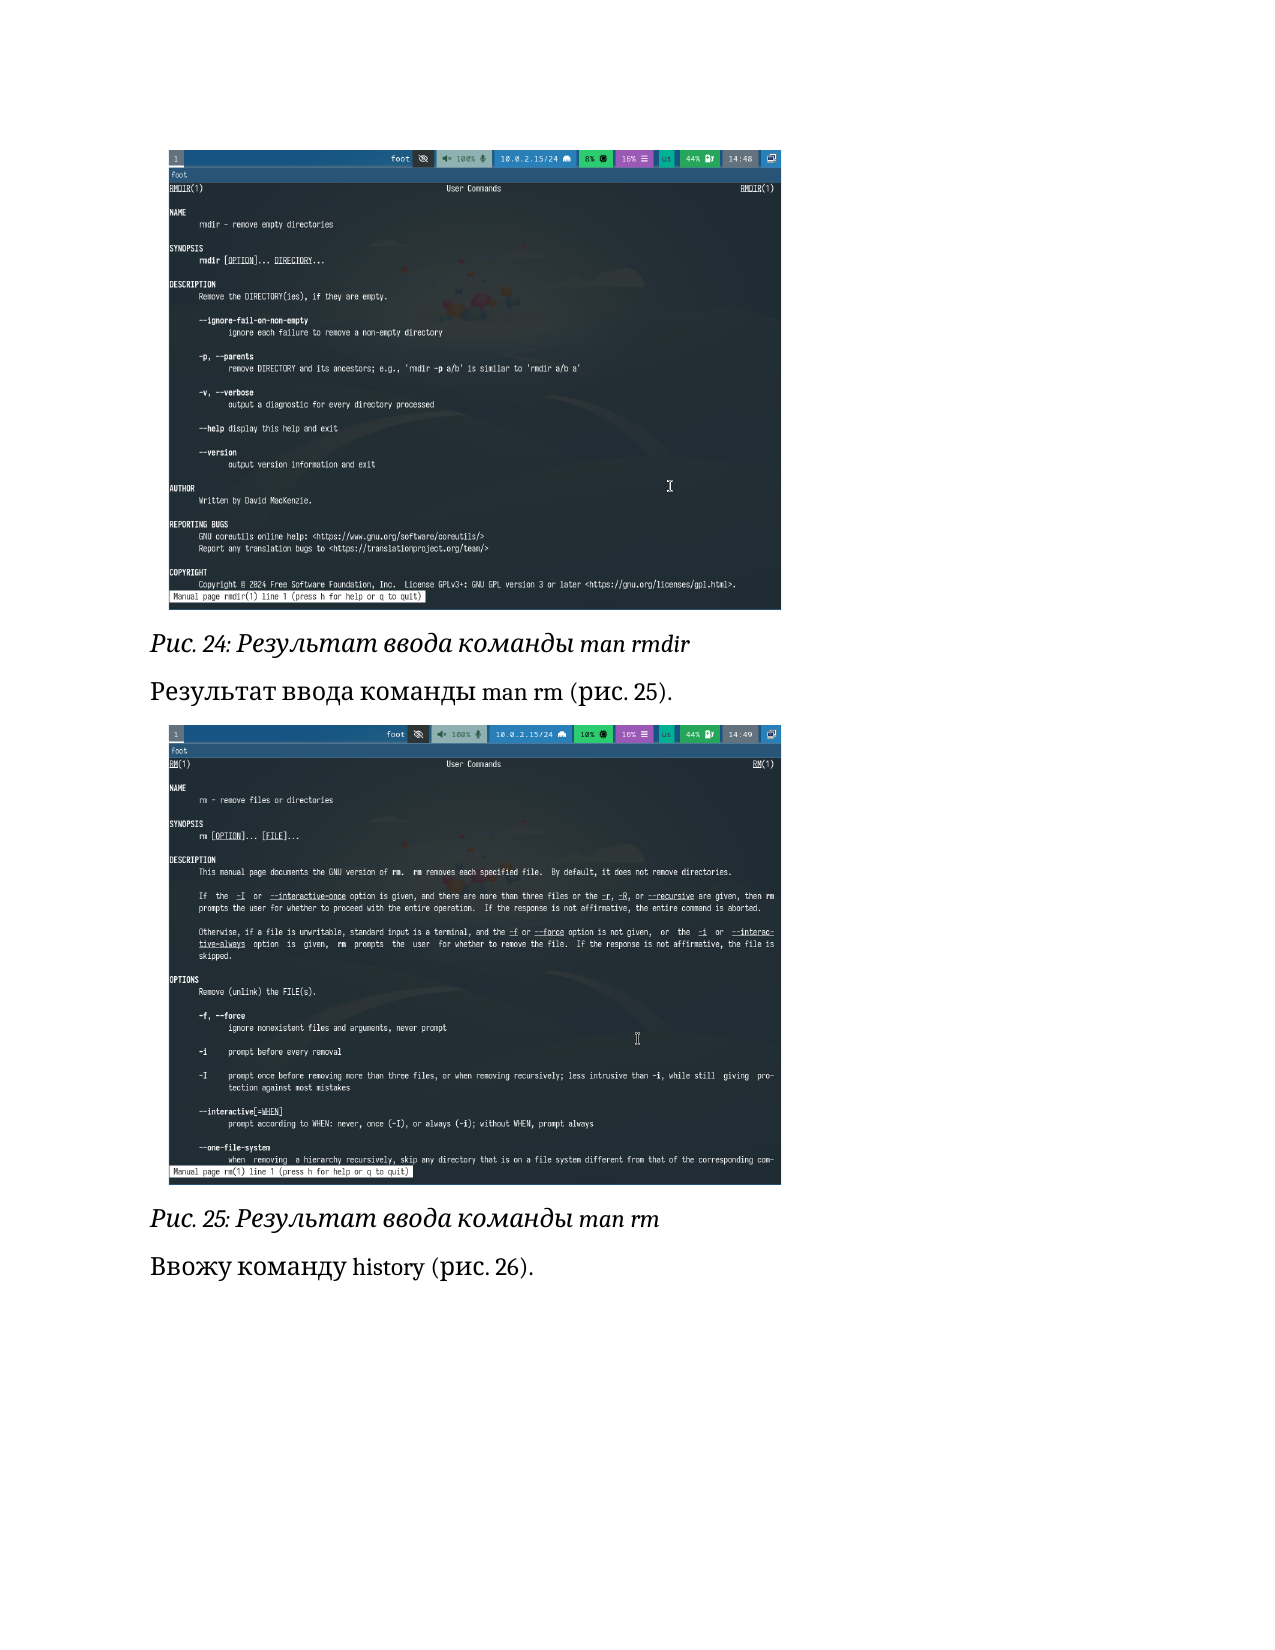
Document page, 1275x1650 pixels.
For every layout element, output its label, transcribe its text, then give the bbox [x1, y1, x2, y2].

text Рис. 25: Результат ввода команды man rm [150, 1205, 1125, 1234]
text Рис. 24: Результат ввода команды man rmdir [150, 630, 1125, 659]
text Ввожу команду history (рис. 26). [150, 1253, 1125, 1282]
picture [168, 725, 782, 1185]
picture [168, 150, 782, 610]
text Результат ввода команды man rm (рис. 25). [150, 678, 1125, 706]
